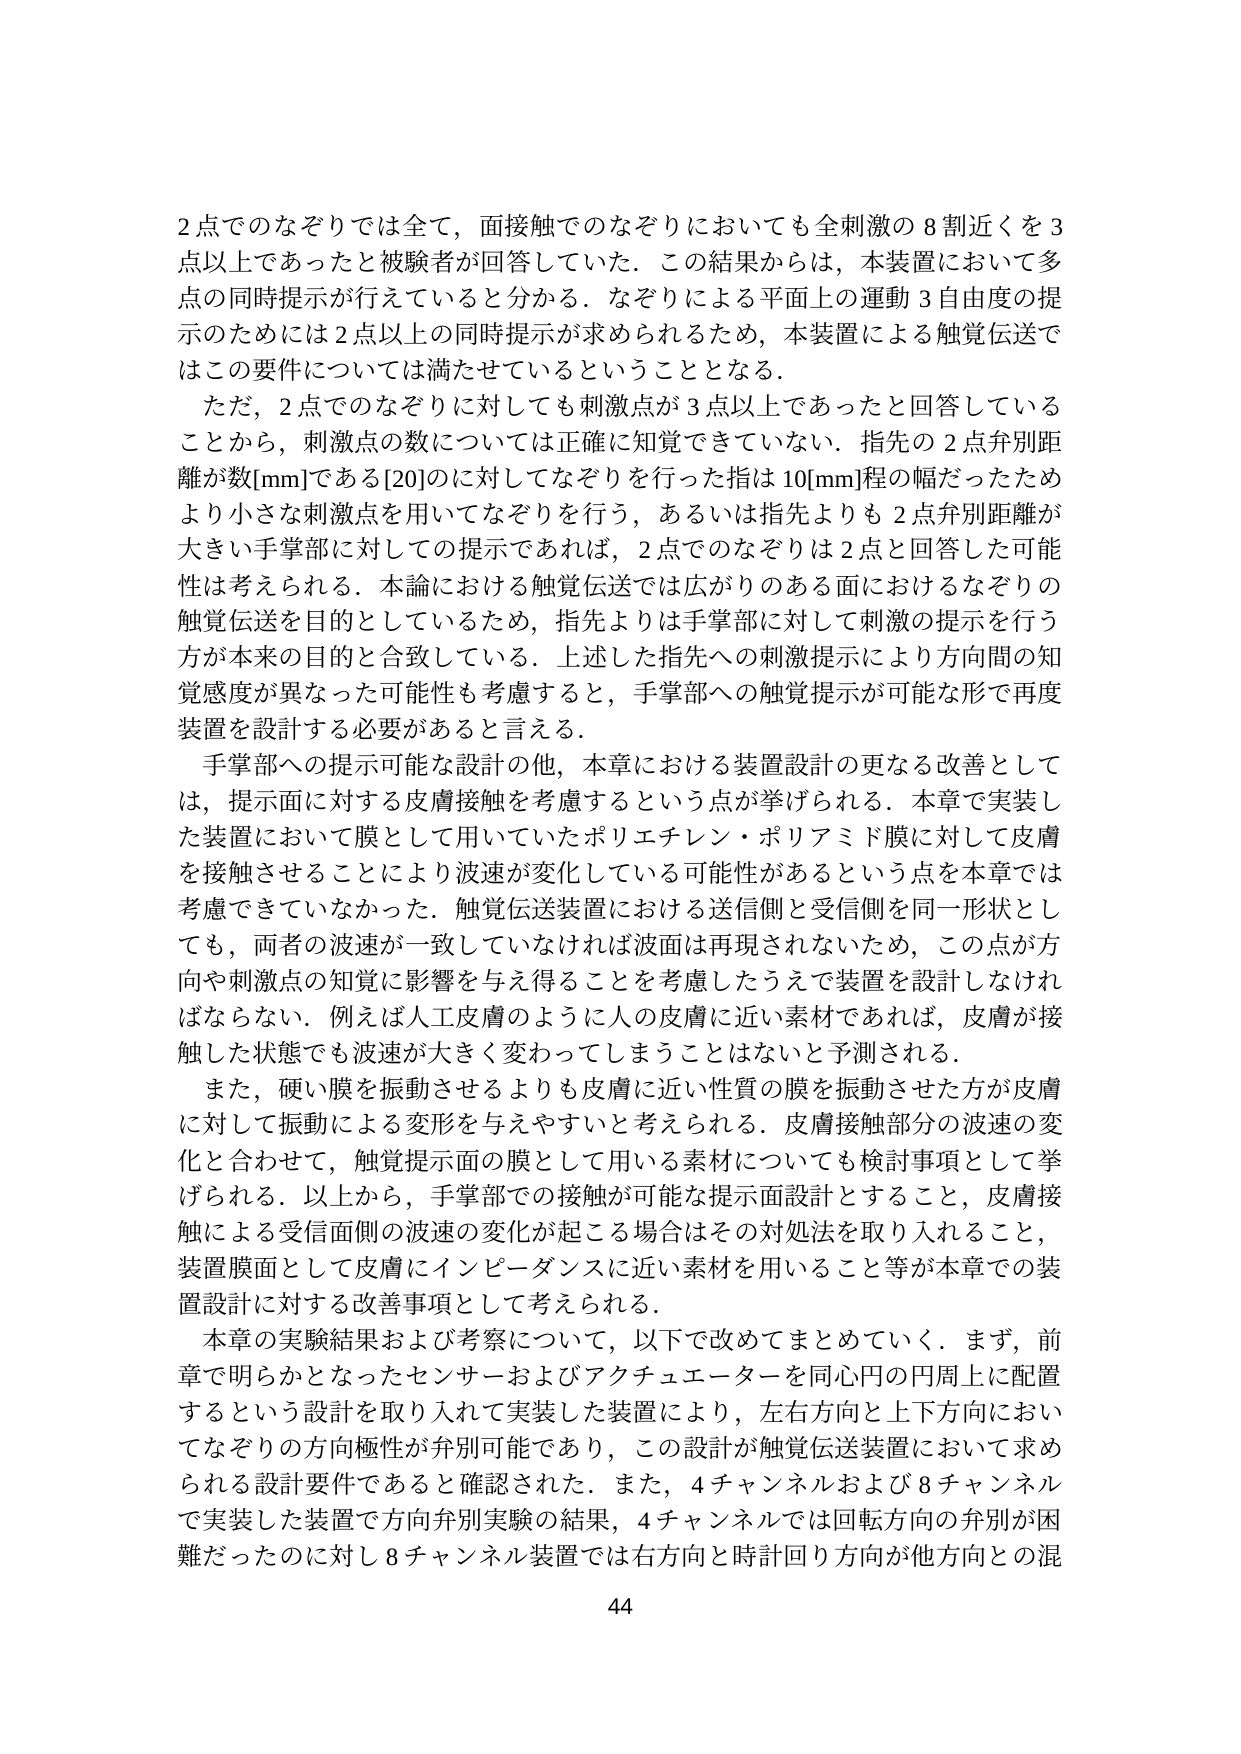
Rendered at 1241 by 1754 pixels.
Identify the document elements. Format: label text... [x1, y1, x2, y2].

text 手掌部への提示可能な設計の他，本章における装置設計の更なる改善としては，提示面に対する皮膚接触を考慮するという点が挙げられる．本章で実装した装置において膜として用いていたポリエチレン・ポリアミド膜に対して皮膚を接触させることにより波速が変化している可能性があるという点を本章では考慮できていなかった．触覚伝送装置における送信側と受信側を同一形状としても，両者の波速が一致していなければ波面は再現されないため，この点が方向や刺激点の知覚に影響を与え得ることを考慮したうえで装置を設計しなければならない．例えば人工皮膚のように人の皮膚に近い素材であれば，皮膚が接触した状態でも波速が大きく変わってしまうことはないと予測される． [177, 746, 1063, 1069]
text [177, 1321, 1063, 1572]
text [177, 207, 1063, 386]
text ただ，2点でのなぞりに対しても刺激点が3点以上であったと回答していることから，刺激点の数については正確に知覚できていない．指先の2点弁別距離が数[mm]である[20]のに対してなぞりを行った指は10[mm]程の幅だったため，より小さな刺激点を用いてなぞりを行う，あるいは指先よりも2点弁別距離が大きい手掌部に対しての提示であれば，2点でのなぞりは2点と回答した可能性は考えられる．本論における触覚伝送では広がりのある面におけるなぞりの触覚伝送を目的としているため，指先よりは手掌部に対して刺激の提示を行う方が本来の目的と合致している．上述した指先への刺激提示により方向間の知覚感度が異なった可能性も考慮すると，手掌部への触覚提示が可能な形で再度装置を設計する必要があると言える． [177, 386, 1063, 746]
text また，硬い膜を振動させるよりも皮膚に近い性質の膜を振動させた方が皮膚に対して振動による変形を与えやすいと考えられる．皮膚接触部分の波速の変化と合わせて，触覚提示面の膜として用いる素材についても検討事項として挙げられる．以上から，手掌部での接触が可能な提示面設計とすること，皮膚接触による受信面側の波速の変化が起こる場合はその対処法を取り入れること，装置膜面として皮膚にインピーダンスに近い素材を用いること等が本章での装置設計に対する改善事項として考えられる． [177, 1069, 1063, 1321]
